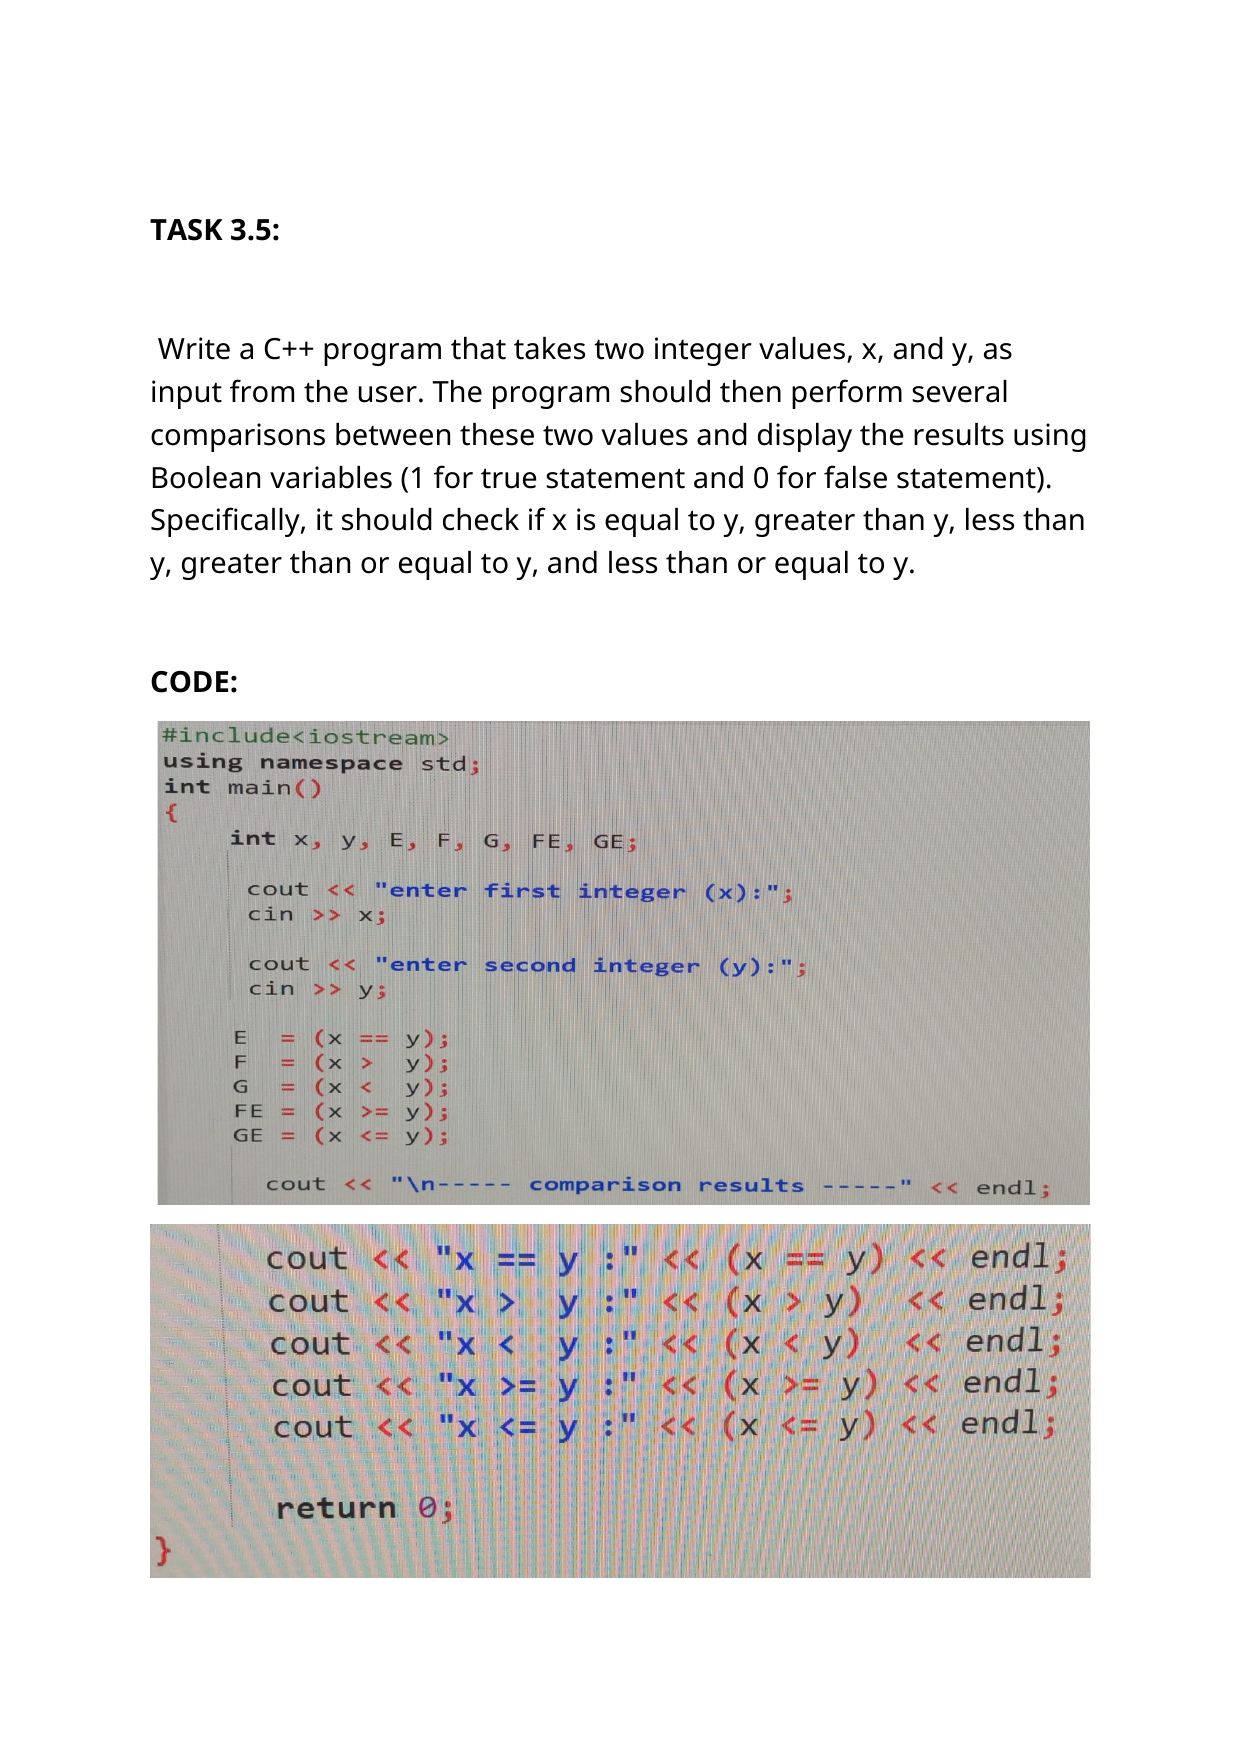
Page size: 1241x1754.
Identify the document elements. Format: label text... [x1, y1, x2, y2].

text TASK 3.5: [150, 209, 1090, 249]
picture [157, 721, 1090, 1205]
text CODE: [150, 661, 1090, 701]
picture [150, 1224, 1091, 1578]
text Write a C++ program that takes two integer values, x, and y, as input from the user. The program should then perform several comparisons between these two values and display the results using Boolean variables (1 for true statement and 0 for false statement). Specifically, it should check if x is equal to y, greater than y, less than y, greater than or equal to y, and less than or equal to y. [150, 328, 1090, 582]
